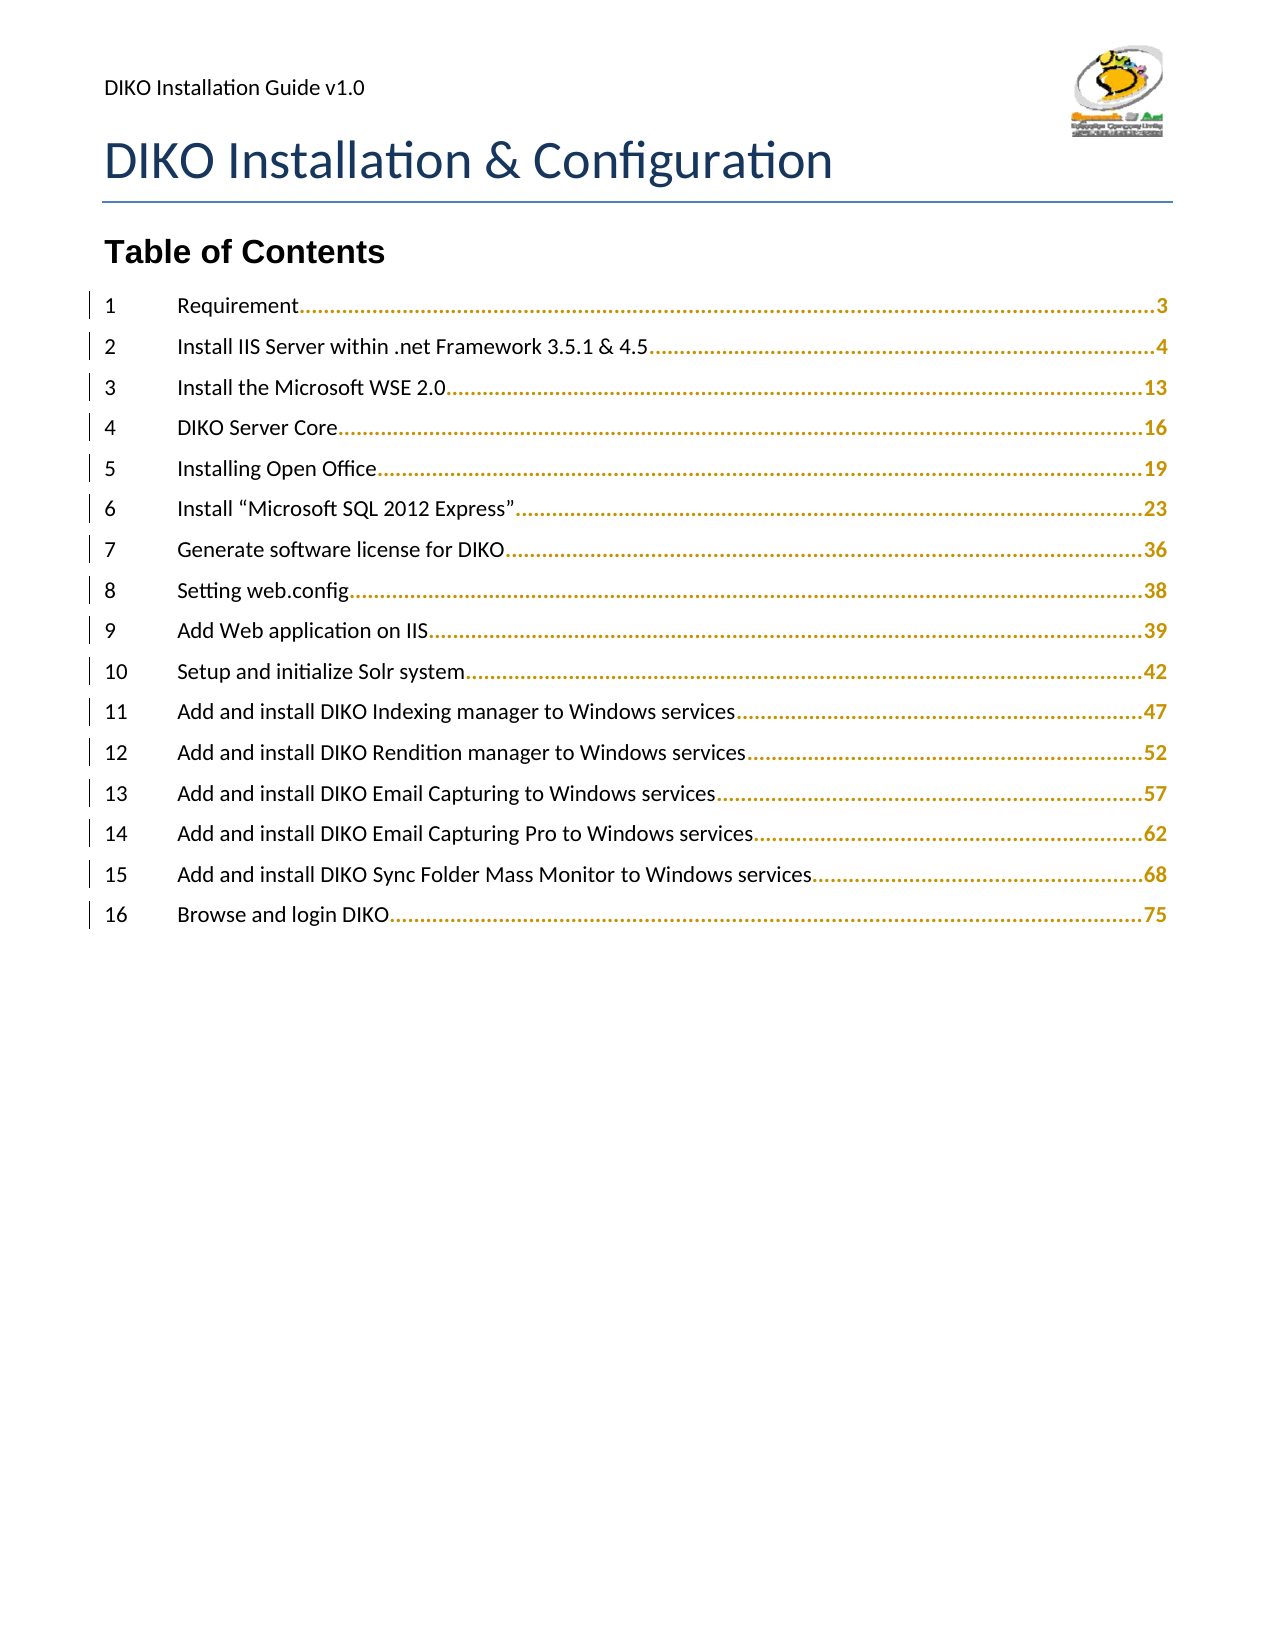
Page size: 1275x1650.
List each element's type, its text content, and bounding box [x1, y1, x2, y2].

text 9 Add Web application on IIS 39 [104, 616, 1169, 644]
text 4 DIKO Server Core 16 [104, 413, 1169, 441]
text 7 Generate software license for DIKO 36 [104, 535, 1169, 563]
text 6 Install “Microsoft SQL 2012 Express” 23 [104, 494, 1169, 522]
text 10 Setup and initialize Solr system 42 [104, 657, 1169, 685]
text 1 Requirement 3 [104, 291, 1169, 319]
text 16 Browse and login DIKO 75 [104, 901, 1169, 929]
text DIKO Installation Guide v1.0 [104, 73, 1169, 101]
text 5 Installing Open Office 19 [104, 454, 1169, 482]
picture [1068, 101, 1163, 126]
text 2 Install IIS Server within .net Framework 3.5.1 & 4.5 4 [104, 332, 1169, 360]
text DIKO Installation & Configuration [104, 126, 1169, 192]
text 3 Install the Microsoft WSE 2.0 13 [104, 373, 1169, 401]
text 8 Setting web.config 38 [104, 576, 1169, 604]
text 13 Add and install DIKO Email Capturing to Windows services 57 [104, 779, 1169, 807]
text 15 Add and install DIKO Sync Folder Mass Monitor to Windows services 68 [104, 860, 1169, 888]
text 11 Add and install DIKO Indexing manager to Windows services 47 [104, 697, 1169, 726]
picture [1068, 42, 1163, 73]
text Table of Contents [104, 232, 1169, 270]
text 12 Add and install DIKO Rendition manager to Windows services 52 [104, 738, 1169, 766]
text 14 Add and install DIKO Email Capturing Pro to Windows services 62 [104, 819, 1169, 847]
